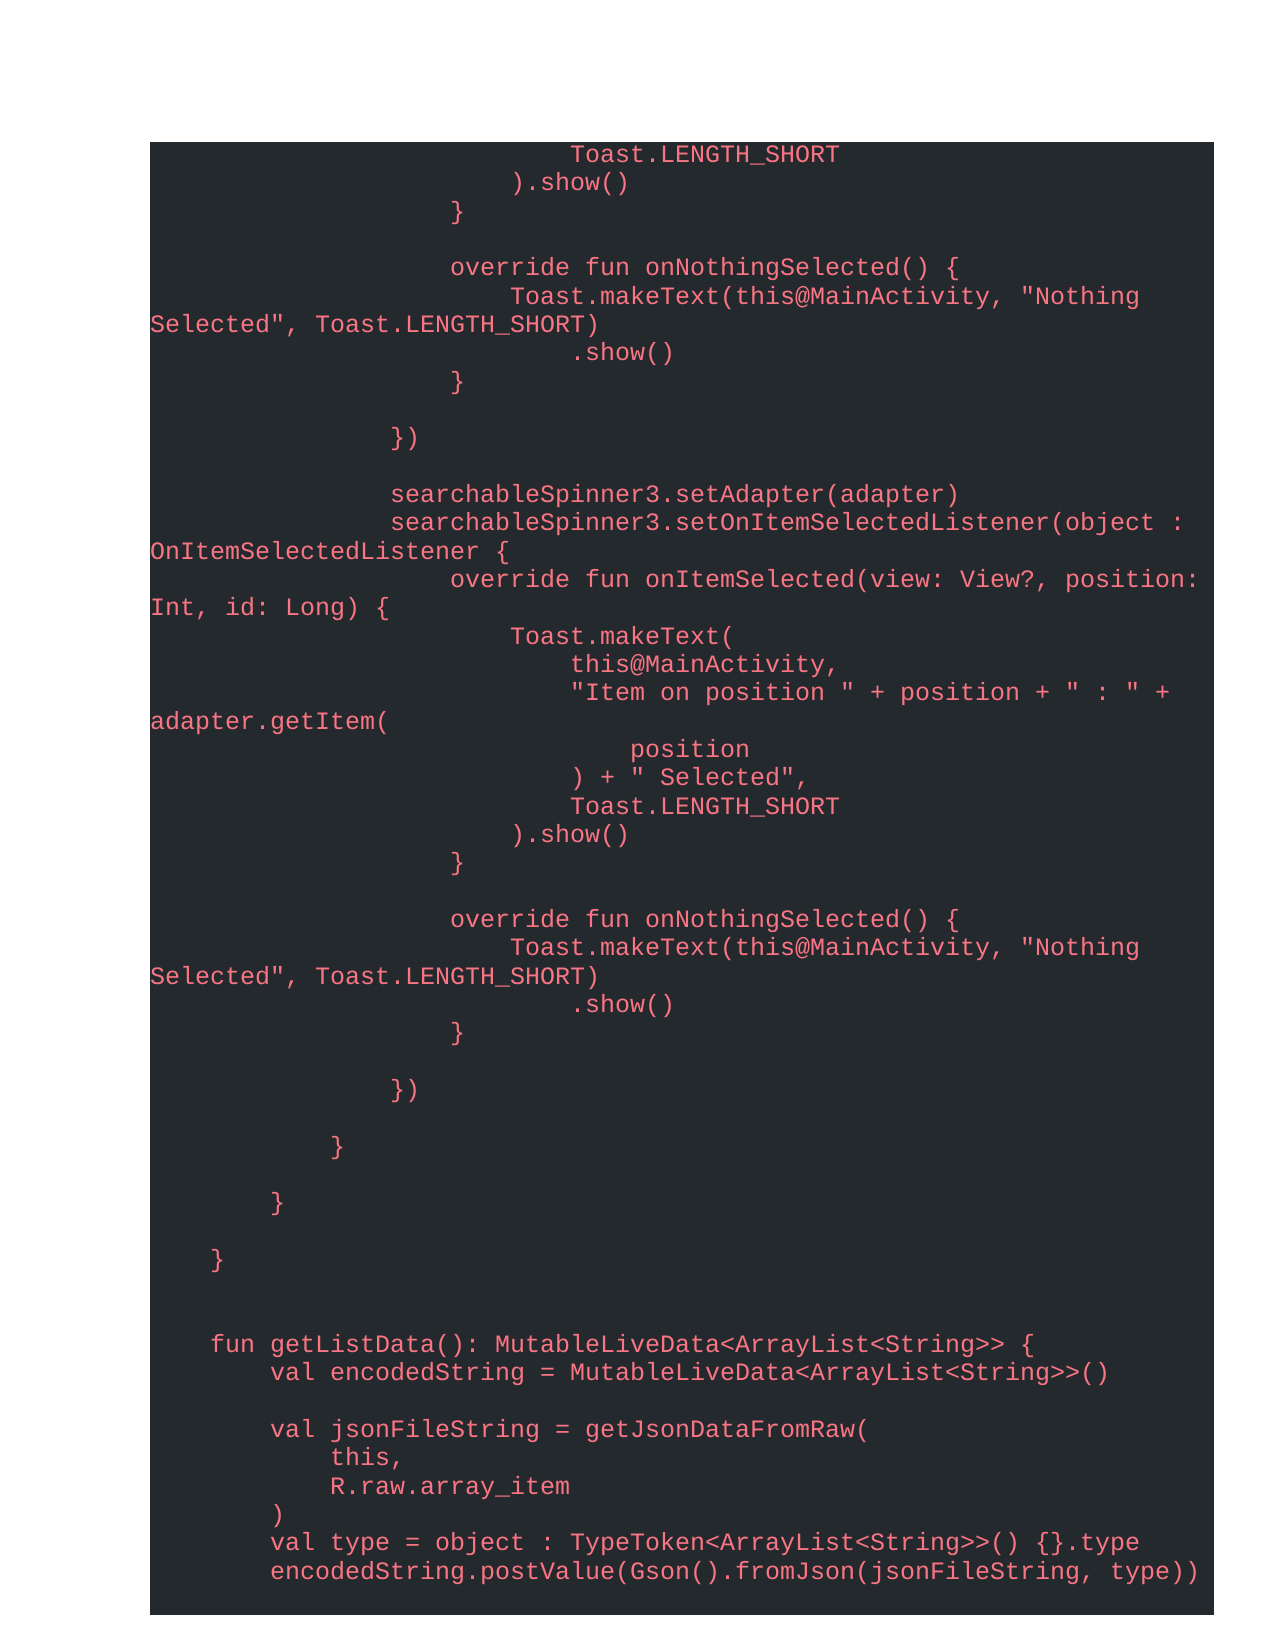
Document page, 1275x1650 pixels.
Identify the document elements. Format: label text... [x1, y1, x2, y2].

text searchableSpinner3.setAdapter(adapter) [150, 482, 1214, 510]
text Toast.LENGTH_SHORT [150, 793, 1214, 822]
text val type = object : TypeToken<ArrayList<String>>() {}.type [150, 1530, 1214, 1558]
text ).show() [150, 822, 1214, 850]
text searchableSpinner3.setOnItemSelectedListener(object : OnItemSelectedListener { [150, 510, 1214, 567]
text ) [150, 1502, 1214, 1530]
text }) [150, 1077, 1214, 1105]
text R.raw.array_item [150, 1473, 1214, 1502]
text .show() [150, 340, 1214, 368]
text .show() [150, 992, 1214, 1020]
text Toast.makeText(this@MainActivity, "Nothing Selected", Toast.LENGTH_SHORT) [150, 283, 1214, 340]
text this@MainActivity, [150, 652, 1214, 680]
text val encodedString = MutableLiveData<ArrayList<String>>() [150, 1360, 1214, 1388]
text ) + " Selected", [150, 765, 1214, 793]
text fun getListData(): MutableLiveData<ArrayList<String>> { [150, 1332, 1214, 1360]
text Toast.makeText( [150, 623, 1214, 652]
text } [150, 1190, 1214, 1218]
text val jsonFileString = getJsonDataFromRaw( [150, 1417, 1214, 1445]
text Toast.LENGTH_SHORT [150, 142, 1214, 170]
text override fun onItemSelected(view: View?, position: Int, id: Long) { [150, 567, 1214, 623]
text ).show() [150, 170, 1214, 198]
text Toast.makeText(this@MainActivity, "Nothing Selected", Toast.LENGTH_SHORT) [150, 935, 1214, 992]
text override fun onNothingSelected() { [150, 255, 1214, 283]
text } [150, 1247, 1214, 1275]
text } [150, 198, 1214, 227]
text this, [150, 1445, 1214, 1473]
text position [150, 737, 1214, 765]
text } [150, 368, 1214, 397]
text "Item on position " + position + " : " + adapter.getItem( [150, 680, 1214, 737]
text }) [150, 425, 1214, 453]
text } [150, 850, 1214, 878]
text } [150, 1133, 1214, 1162]
text override fun onNothingSelected() { [150, 907, 1214, 935]
text encodedString.postValue(Gson().fromJson(jsonFileString, type)) [150, 1558, 1214, 1587]
text } [150, 1020, 1214, 1048]
